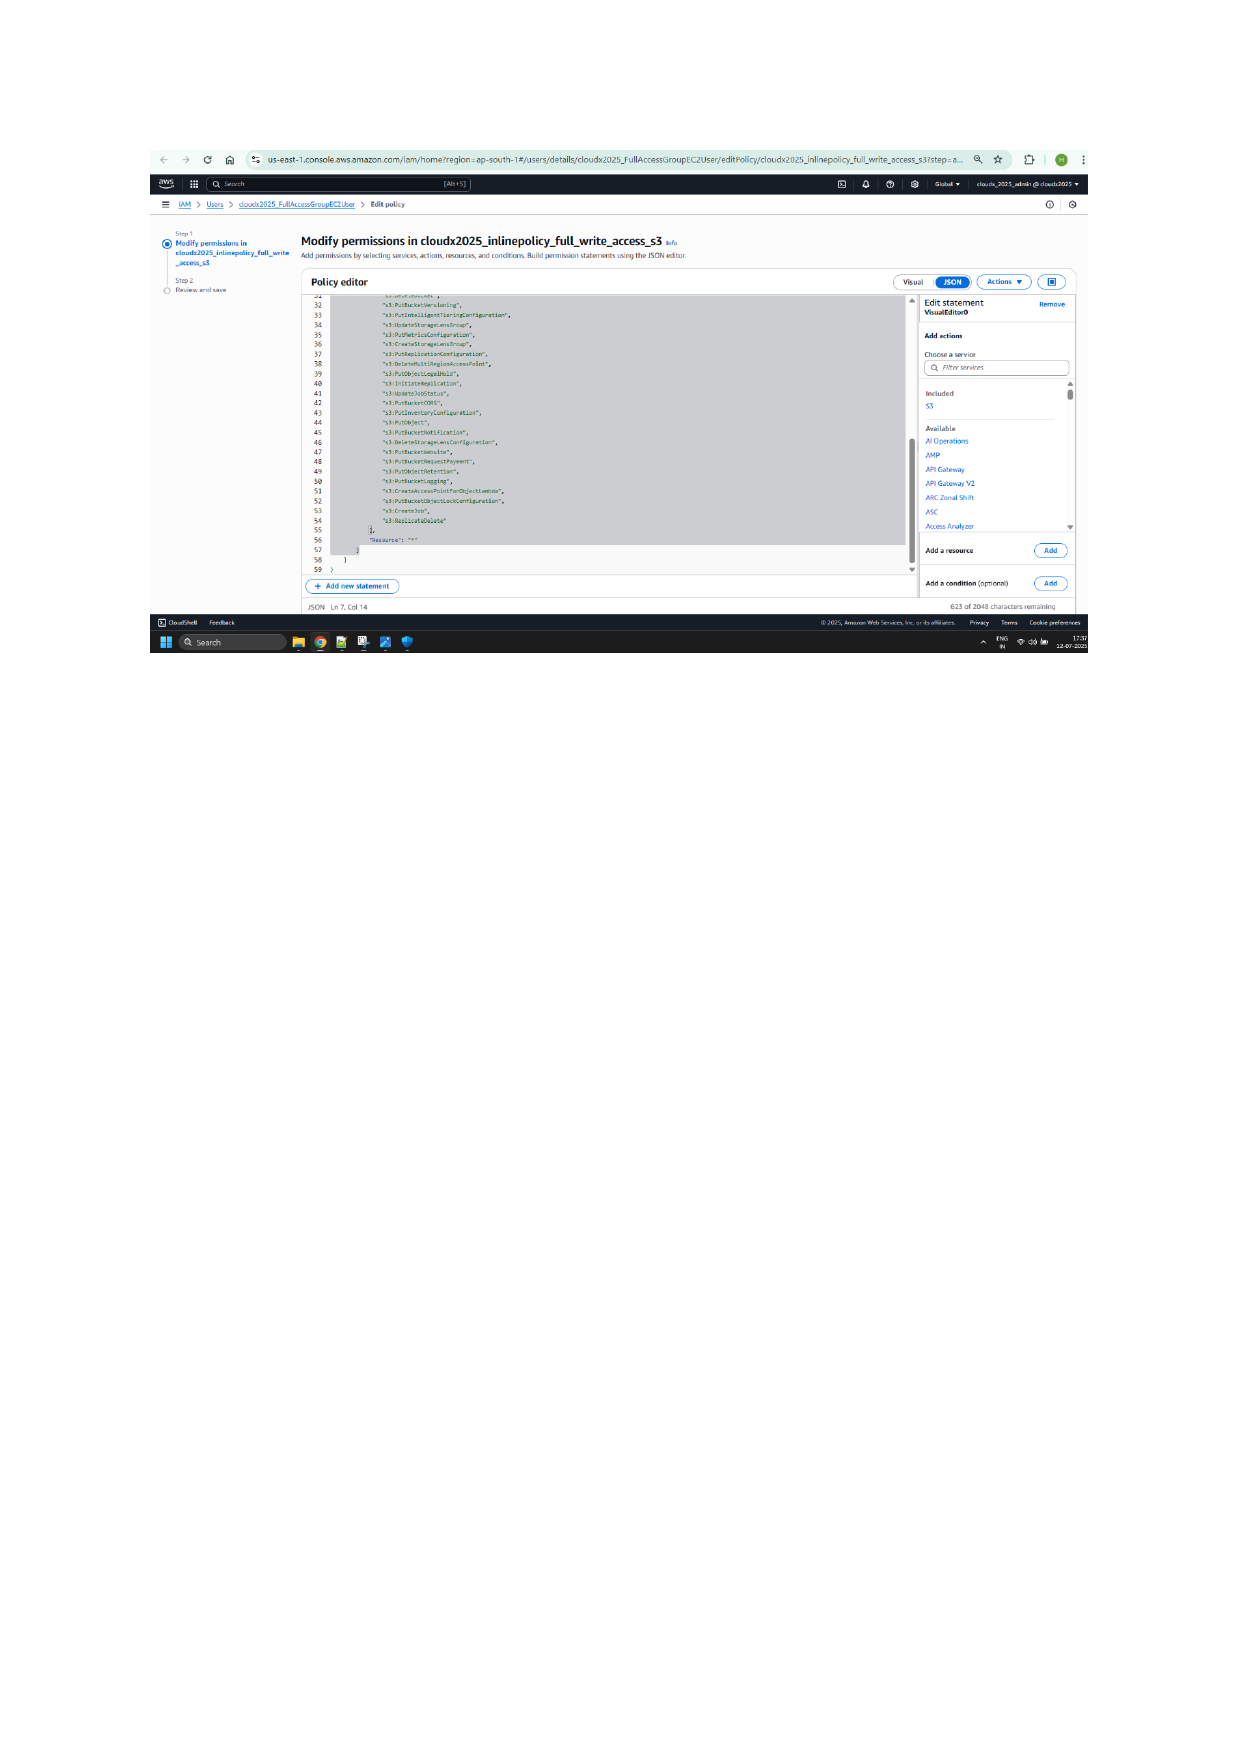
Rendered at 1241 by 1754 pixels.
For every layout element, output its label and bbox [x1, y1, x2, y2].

picture [150, 150, 1088, 653]
